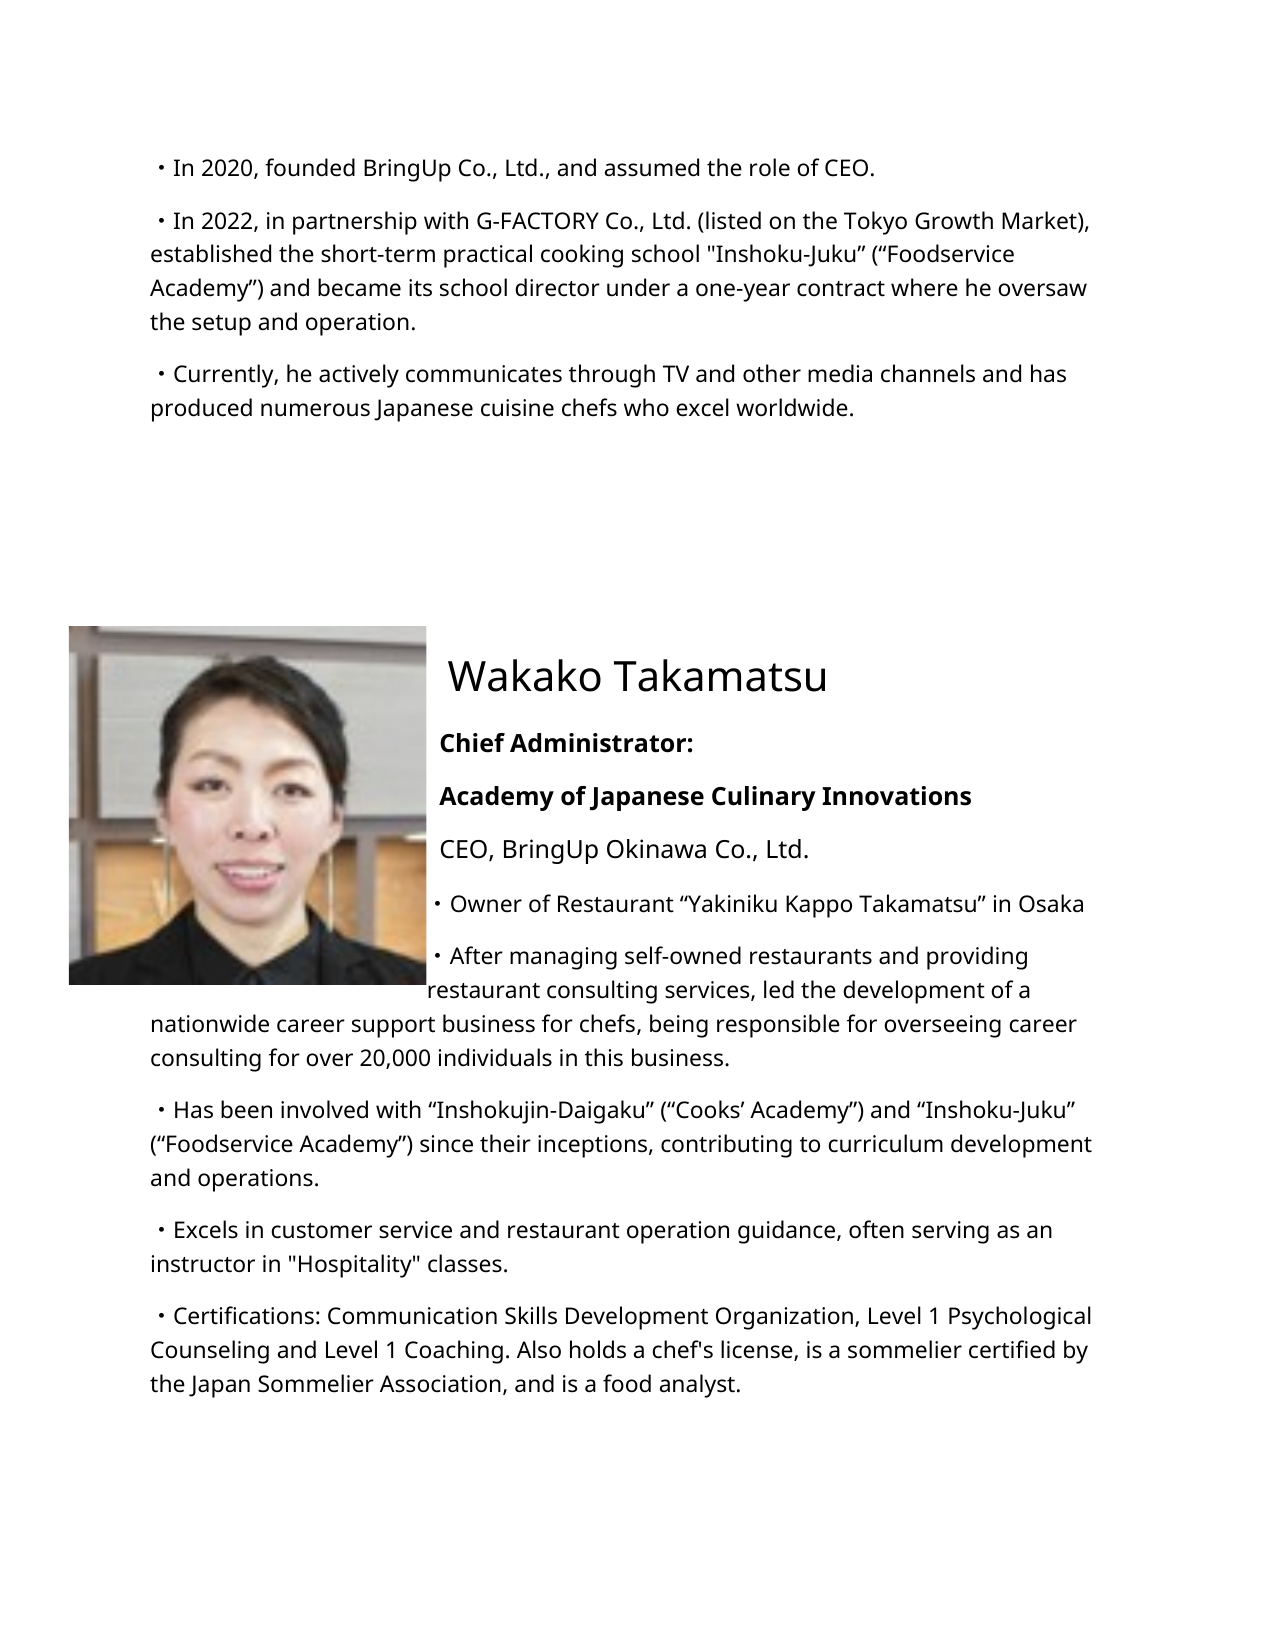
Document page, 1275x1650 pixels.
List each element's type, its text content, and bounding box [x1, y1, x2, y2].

text Academy of Japanese Culinary Innovations [427, 779, 1125, 813]
text ・Has been involved with “Inshokujin-Daigaku” (“Cooks’ Academy”) and “Inshoku-Juku” (“Foodservice Academy”) since their inceptions, contributing to curriculum development and operations. [150, 1092, 1125, 1193]
text ・In 2022, in partnership with G-FACTORY Co., Ltd. (listed on the Tokyo Growth Market), established the short-term practical cooking school "Inshoku-Juku” (“Foodservice Academy”) and became its school director under a one-year contract where he oversaw the setup and operation. [150, 203, 1125, 337]
text ・Certifications: Communication Skills Development Organization, Level 1 Psychological Counseling and Level 1 Coaching. Also holds a chef's license, is a sommelier certified by the Japan Sommelier Association, and is a food analyst. [150, 1298, 1125, 1399]
text Chief Administrator: [427, 725, 1125, 759]
text ・Currently, he actively communicates through TV and other media channels and has produced numerous Japanese cuisine chefs who excel worldwide. [150, 356, 1125, 423]
text ・Owner of Restaurant “Yakiniku Kappo Takamatsu” in Osaka [427, 886, 1125, 919]
text ・After managing self-owned restaurants and providing restaurant consulting services, led the development of a nationwide career support business for chefs, being responsible for overseeing career consulting for over 20,000 individuals in this business. [150, 938, 1125, 1073]
text ・Excels in customer service and restaurant operation guidance, often serving as an instructor in "Hospitality" classes. [150, 1212, 1125, 1279]
text CEO, BringUp Okinawa Co., Ltd. [427, 832, 1125, 866]
picture [68, 626, 427, 985]
text Wakako Takamatsu [427, 647, 1125, 704]
text ・In 2020, founded BringUp Co., Ltd., and assumed the role of CEO. [150, 150, 1125, 183]
